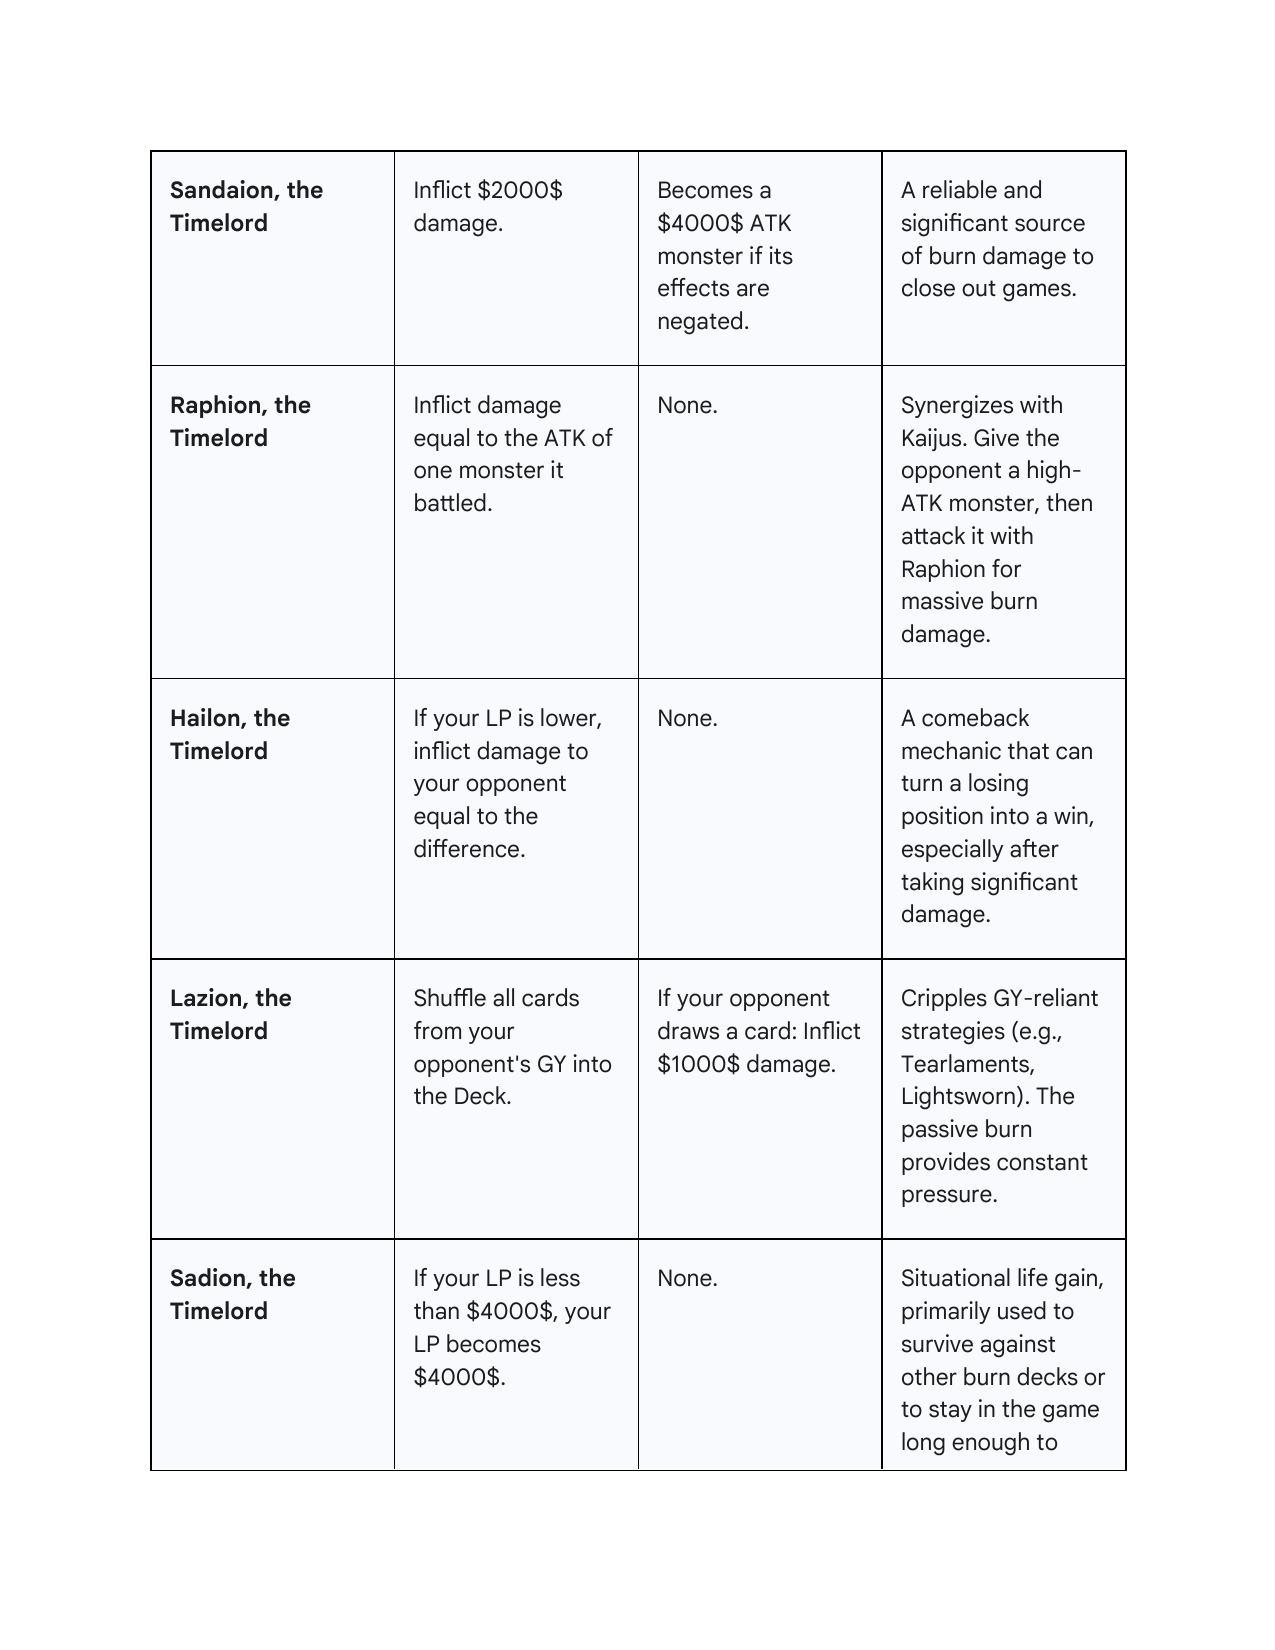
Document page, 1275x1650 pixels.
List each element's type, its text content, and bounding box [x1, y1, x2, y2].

table_cell Lazion, the Timelord [152, 960, 394, 1238]
table_cell None. [639, 366, 881, 678]
table_cell Cripples GY-reliant strategies (e.g., Tearlaments, Lightsworn). The passive burn provides constant pressure. [883, 960, 1125, 1238]
table_cell Sandaion, the Timelord [152, 152, 394, 365]
table_cell If your opponent draws a card: Inflict $1000$ damage. [639, 960, 881, 1238]
table_cell Raphion, the Timelord [152, 366, 394, 678]
table_cell Synergizes with Kaijus. Give the opponent a high-ATK monster, then attack it with Raphion for massive burn damage. [883, 366, 1125, 678]
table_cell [883, 1240, 1125, 1469]
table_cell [395, 1240, 638, 1469]
table_cell Inflict $2000$ damage. [395, 152, 638, 365]
table_cell A comeback mechanic that can turn a losing position into a win, especially after taking significant damage. [883, 679, 1125, 958]
table_cell Inflict damage equal to the ATK of one monster it battled. [395, 366, 638, 678]
table_cell Shuffle all cards from your opponent's GY into the Deck. [395, 960, 638, 1238]
table_cell A reliable and significant source of burn damage to close out games. [883, 152, 1125, 365]
table_cell None. [639, 679, 881, 958]
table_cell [152, 1240, 394, 1469]
table_cell If your LP is lower, inflict damage to your opponent equal to the difference. [395, 679, 638, 958]
table_cell Becomes a $4000$ ATK monster if its effects are negated. [639, 152, 881, 365]
table_cell None. [639, 1240, 881, 1469]
table_cell Hailon, the Timelord [152, 679, 394, 958]
